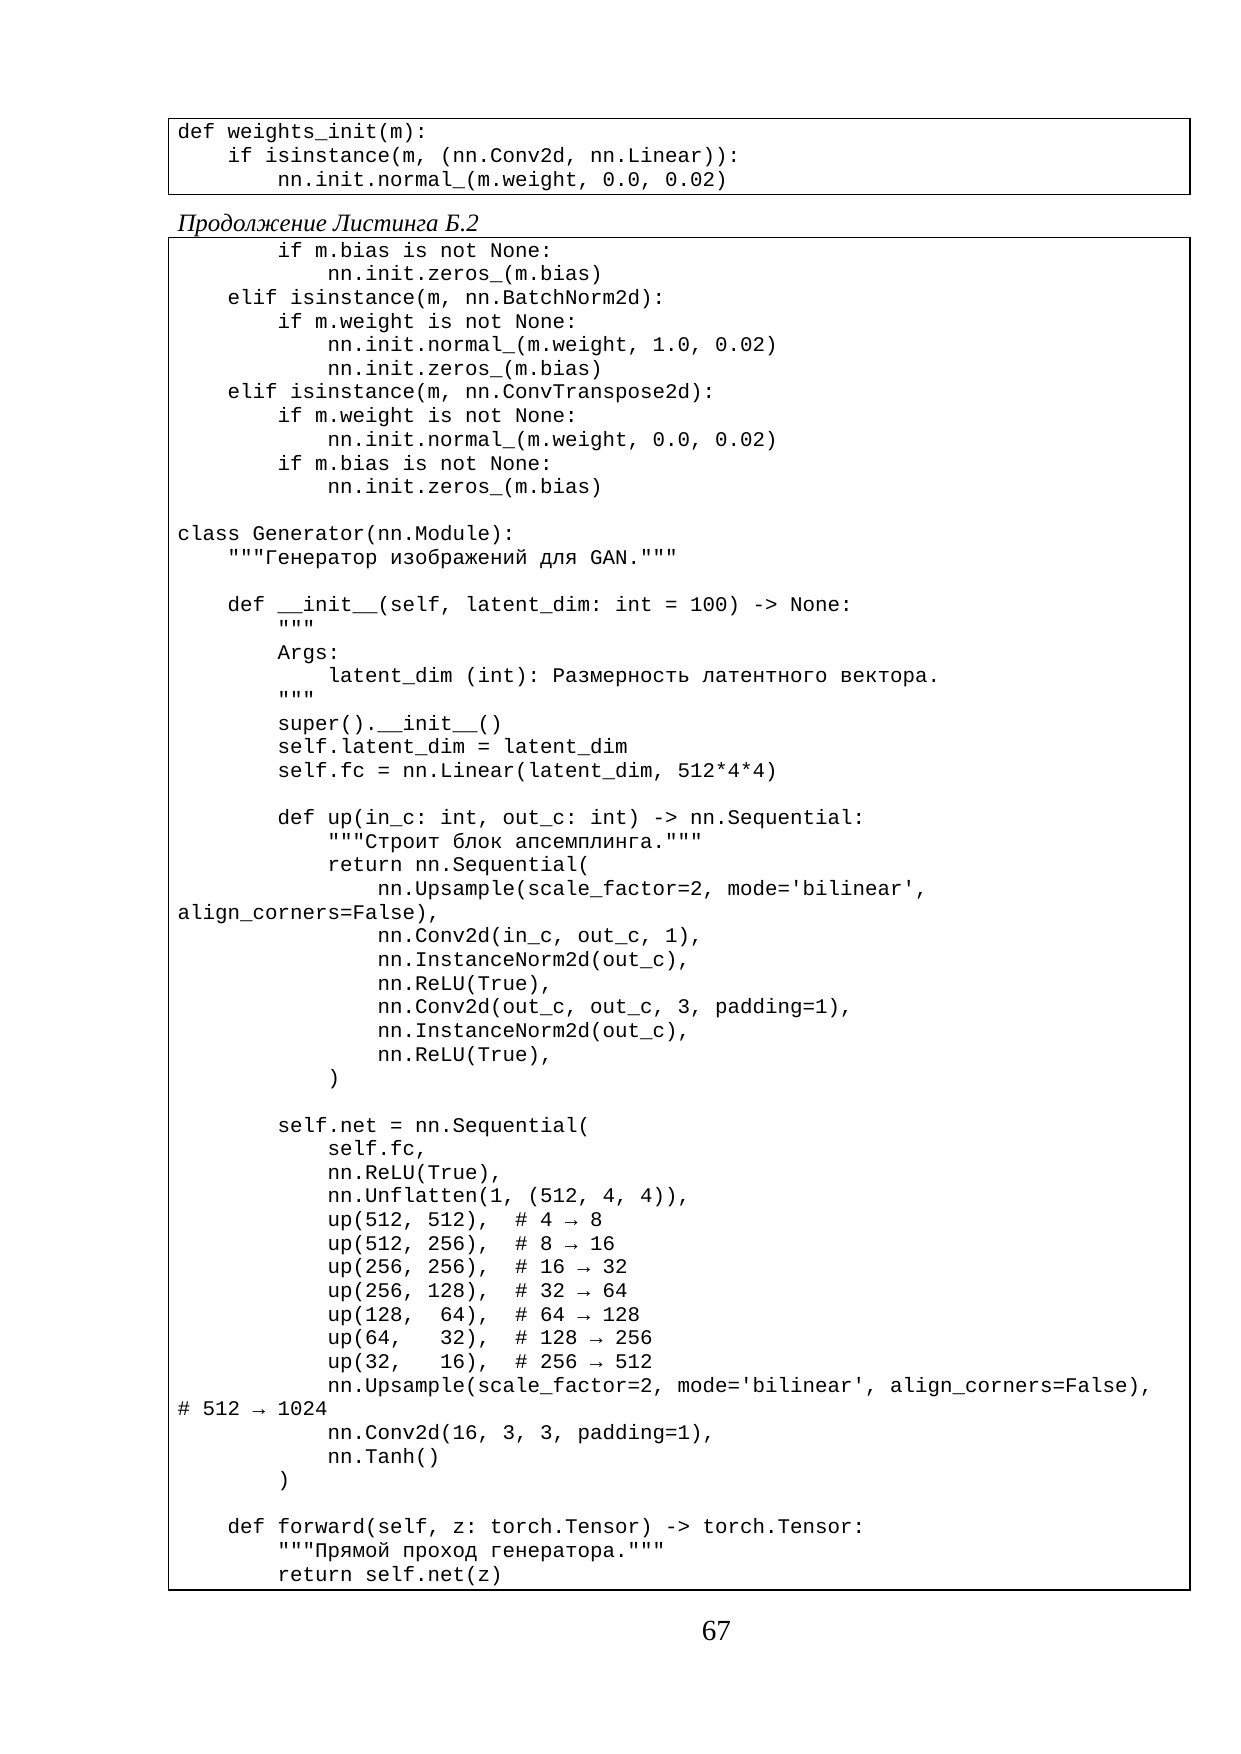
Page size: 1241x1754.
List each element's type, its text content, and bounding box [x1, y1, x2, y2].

text """ [177, 618, 1181, 642]
text def __init__(self, latent_dim: int = 100) -> None: [177, 594, 1181, 618]
text nn.init.normal_(m.weight, 0.0, 0.02) [169, 165, 1189, 194]
text up(256, 128), # 32 → 64 [177, 1280, 1181, 1304]
text return self.net(z) [169, 1561, 1189, 1589]
text ) [177, 1067, 1181, 1091]
text nn.Conv2d(16, 3, 3, padding=1), [177, 1422, 1181, 1446]
text nn.ReLU(True), [177, 1162, 1181, 1186]
text nn.Unflatten(1, (512, 4, 4)), [177, 1186, 1181, 1209]
text def up(in_c: int, out_c: int) -> nn.Sequential: [177, 807, 1181, 831]
text nn.init.normal_(m.weight, 0.0, 0.02) [177, 429, 1181, 452]
text up(256, 256), # 16 → 32 [177, 1256, 1181, 1280]
text if m.weight is not None: [177, 405, 1181, 429]
text nn.Tanh() [177, 1446, 1181, 1469]
text """Прямой проход генератора.""" [177, 1540, 1181, 1561]
text Args: [177, 642, 1181, 665]
text if m.bias is not None: [177, 452, 1181, 476]
text return nn.Sequential( [177, 854, 1181, 878]
text if m.bias is not None: [169, 238, 1189, 263]
text """ [177, 689, 1181, 713]
text up(512, 512), # 4 → 8 [177, 1209, 1181, 1233]
text nn.Upsample(scale_factor=2, mode='bilinear', align_corners=False), [177, 878, 1181, 925]
text nn.Conv2d(out_c, out_c, 3, padding=1), [177, 996, 1181, 1020]
text elif isinstance(m, nn.BatchNorm2d): [177, 287, 1181, 311]
text nn.init.zeros_(m.bias) [177, 476, 1181, 500]
text nn.init.normal_(m.weight, 1.0, 0.02) [177, 334, 1181, 358]
text nn.ReLU(True), [177, 973, 1181, 996]
text nn.Upsample(scale_factor=2, mode='bilinear', align_corners=False), # 512 → 1024 [177, 1375, 1181, 1422]
text if m.weight is not None: [177, 311, 1181, 334]
text class Generator(nn.Module): [177, 523, 1181, 547]
text """Генератор изображений для GAN.""" [177, 547, 1181, 571]
text up(128, 64), # 64 → 128 [177, 1304, 1181, 1327]
text self.net = nn.Sequential( [177, 1114, 1181, 1138]
text nn.InstanceNorm2d(out_c), [177, 1020, 1181, 1044]
text def forward(self, z: torch.Tensor) -> torch.Tensor: [177, 1517, 1181, 1540]
text Продолжение Листинга Б.2 [177, 208, 1181, 237]
text nn.Conv2d(in_c, out_c, 1), [177, 925, 1181, 949]
text ) [177, 1469, 1181, 1493]
text up(512, 256), # 8 → 16 [177, 1233, 1181, 1256]
text nn.init.zeros_(m.bias) [177, 263, 1181, 287]
text def weights_init(m): [169, 119, 1189, 145]
text super().__init__() [177, 713, 1181, 736]
text elif isinstance(m, nn.ConvTranspose2d): [177, 382, 1181, 405]
text latent_dim (int): Размерность латентного вектора. [177, 665, 1181, 689]
text """Строит блок апсемплинга.""" [177, 831, 1181, 854]
text nn.init.zeros_(m.bias) [177, 358, 1181, 382]
text up(32, 16), # 256 → 512 [177, 1351, 1181, 1375]
text nn.ReLU(True), [177, 1044, 1181, 1067]
text nn.InstanceNorm2d(out_c), [177, 949, 1181, 973]
text self.fc = nn.Linear(latent_dim, 512*4*4) [177, 760, 1181, 783]
text up(64, 32), # 128 → 256 [177, 1327, 1181, 1351]
text self.latent_dim = latent_dim [177, 736, 1181, 760]
text if isinstance(m, (nn.Conv2d, nn.Linear)): [177, 145, 1181, 165]
text self.fc, [177, 1138, 1181, 1162]
